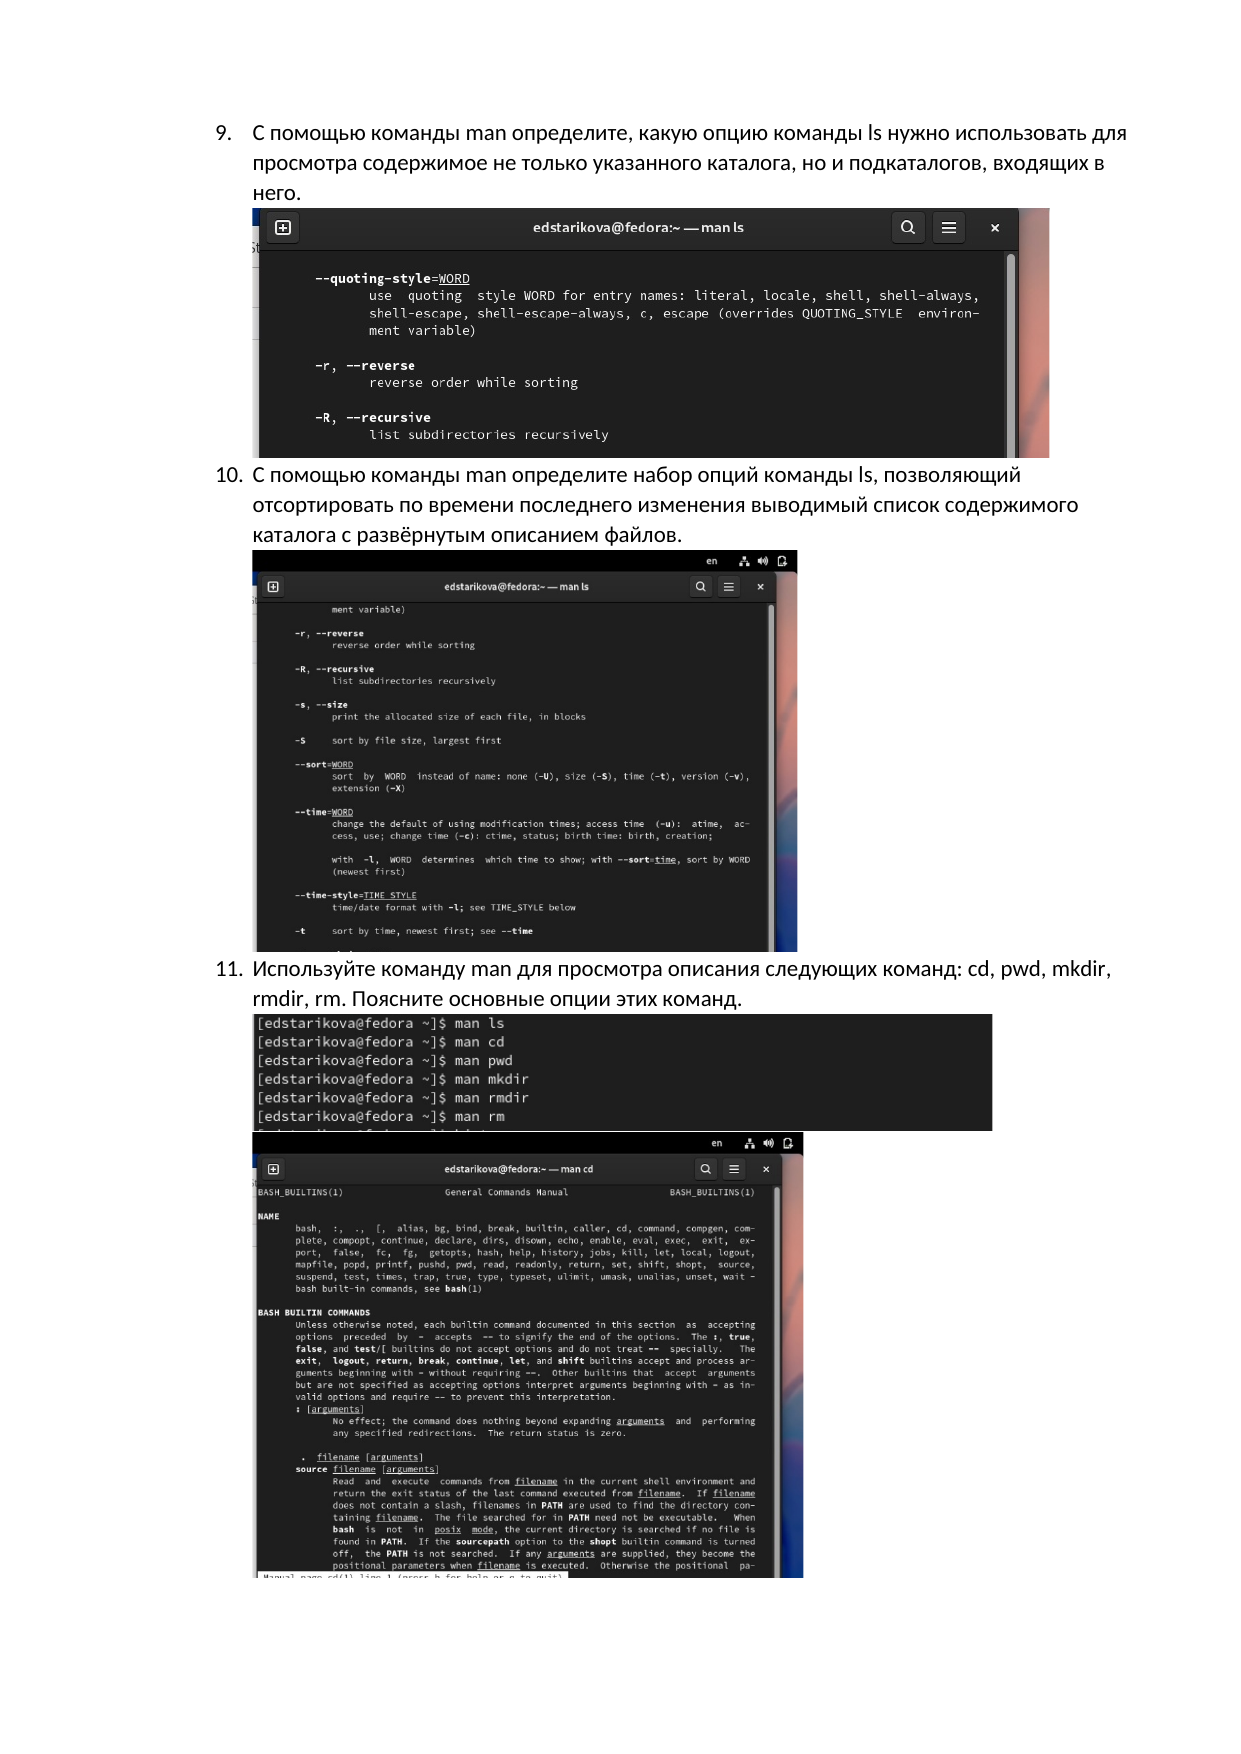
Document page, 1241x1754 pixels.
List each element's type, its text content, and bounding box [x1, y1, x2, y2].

picture [252, 550, 798, 952]
list Используйте команду man для просмотра описания следующих команд: cd, pwd, mkdir, rmdir, rm. Поясните основные опции этих команд. [215, 954, 1152, 1012]
picture [252, 1014, 993, 1131]
picture [252, 208, 1050, 458]
list С помощью команды man определите набор опций команды ls, позволяющий отсортировать по времени последнего изменения выводимый список содержимого каталога с развёрнутым описанием файлов. [215, 460, 1152, 548]
list С помощью команды man определите, какую опцию команды ls нужно использовать для просмотра содержимое не только указанного каталога, но и подкаталогов, входящих в него. [215, 118, 1152, 207]
picture [252, 1132, 804, 1578]
